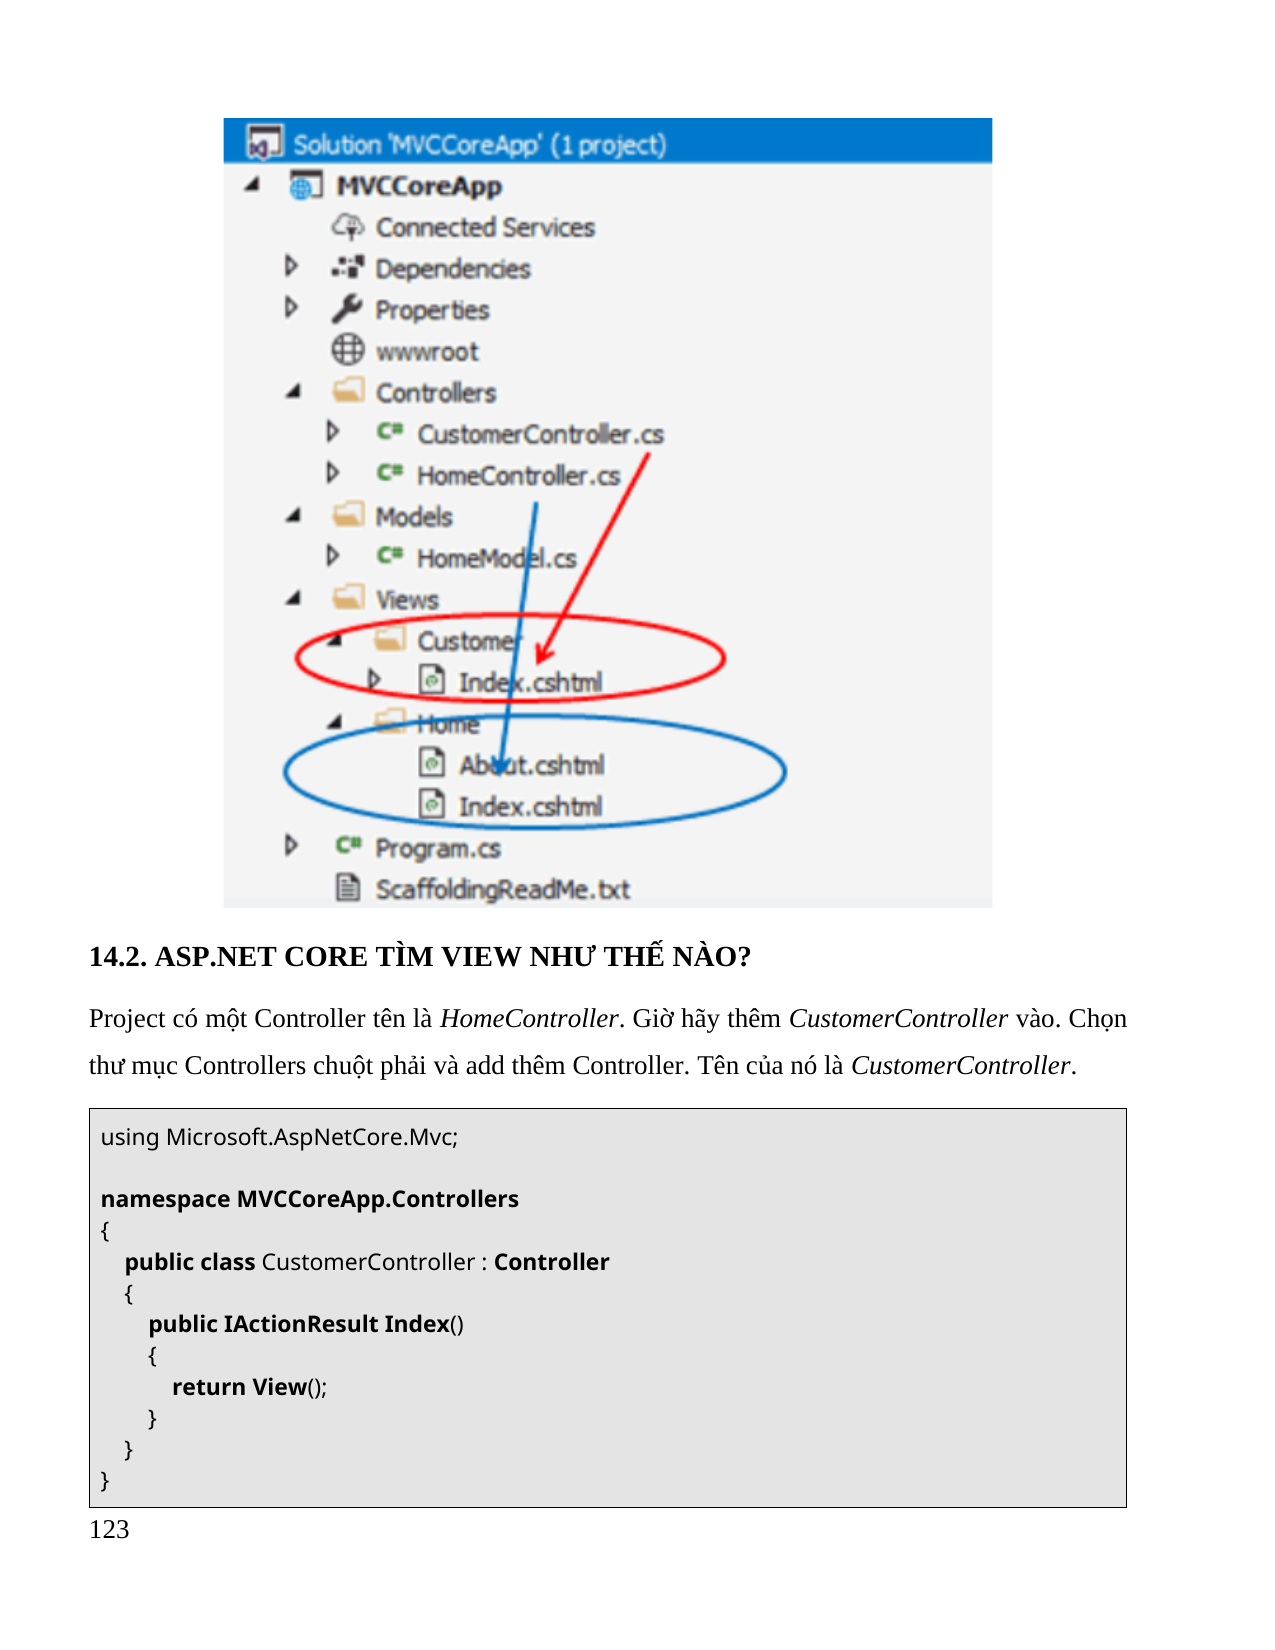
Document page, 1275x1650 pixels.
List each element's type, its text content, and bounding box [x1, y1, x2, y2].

subtitle 14.2. ASP.NET Core tìm View như thế nào? [89, 939, 1127, 973]
text Project có một Controller tên là HomeController. Giờ hãy thêm CustomerController vào. Chọn thư mục Controllers chuột phải và add thêm Controller. Tên của nó là CustomerController. [89, 1002, 1127, 1080]
table_header using Microsoft.AspNetCore.Mvc; namespace MVCCoreApp.Controllers { public class CustomerController : Controller { public IActionResult Index() { return View(); } } } [90, 1109, 1126, 1507]
picture [223, 118, 993, 908]
